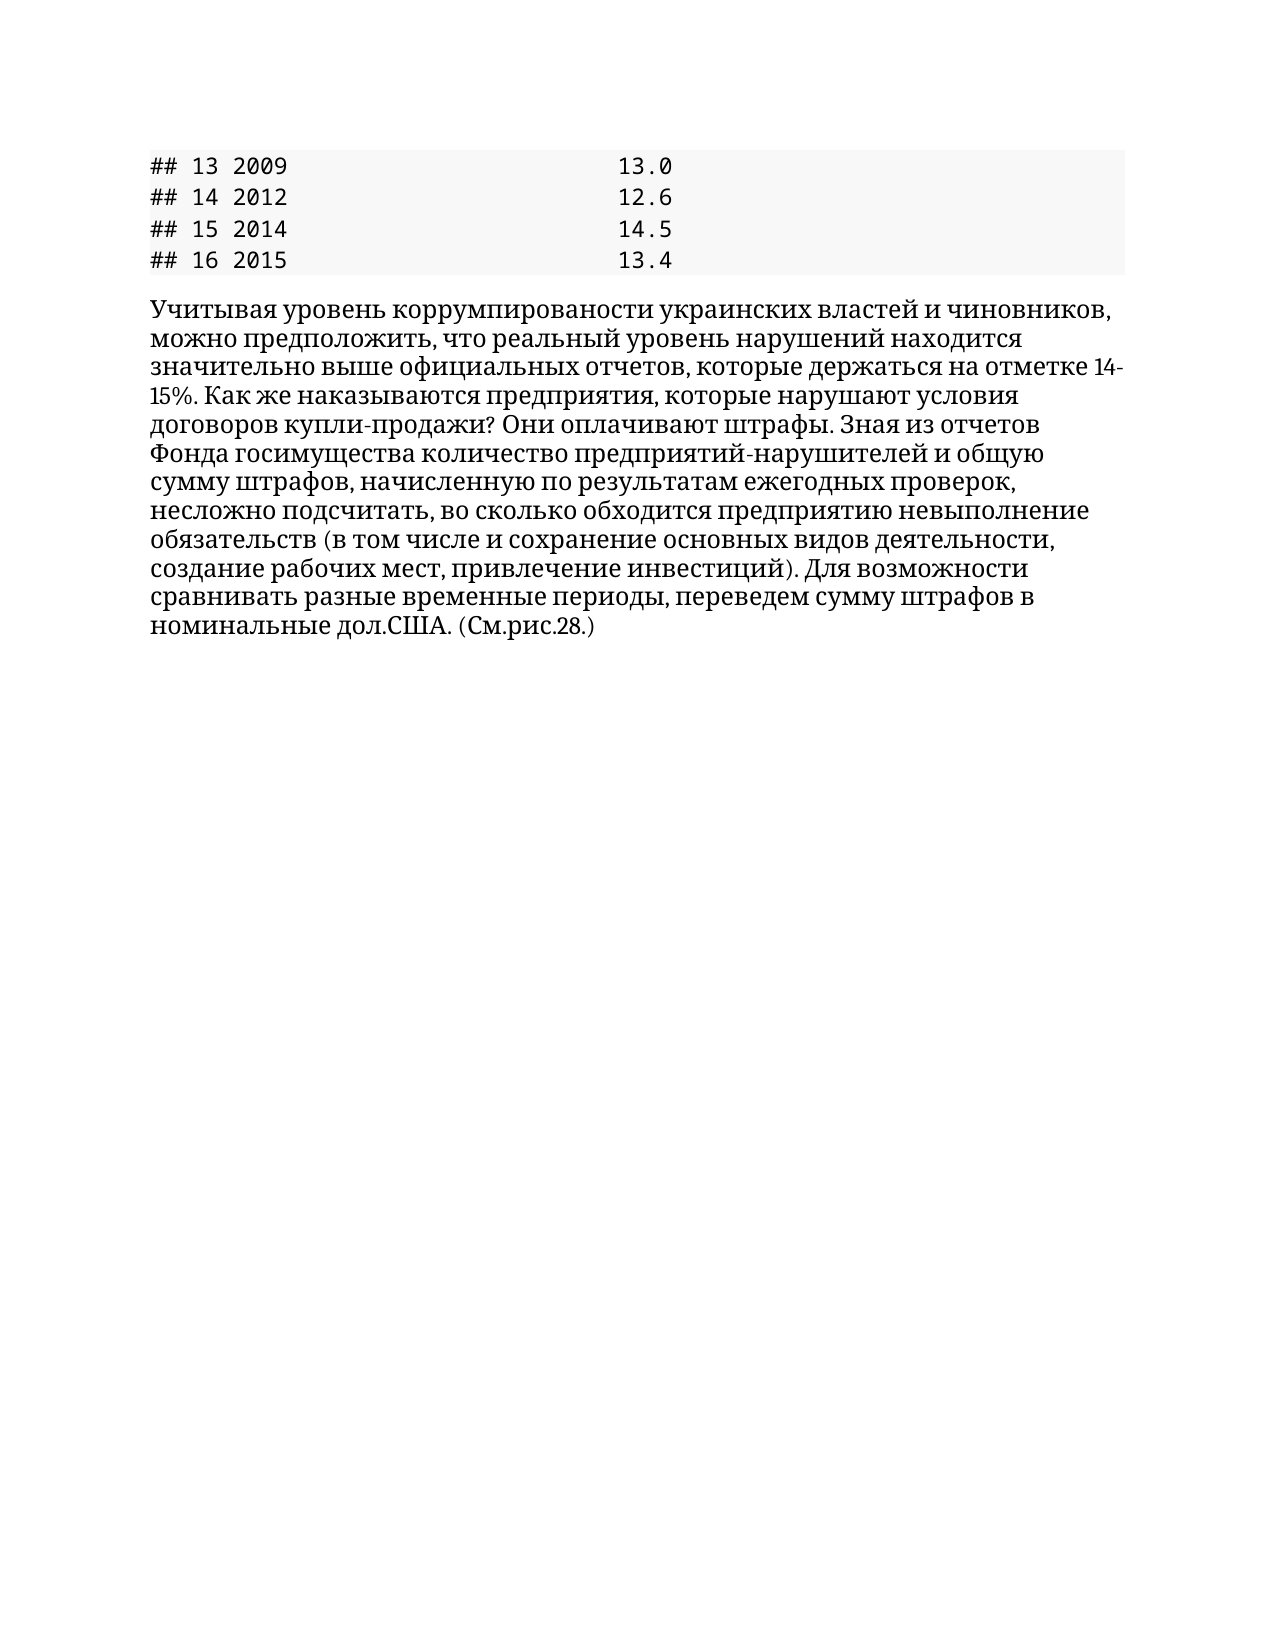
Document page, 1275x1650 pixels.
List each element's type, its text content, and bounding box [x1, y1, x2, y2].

text Учитывая уровень коррумпированости украинских властей и чиновников, можно предположить, что реальный уровень нарушений находится значительно выше официальных отчетов, которые держаться на отметке 14-15%. Как же наказываются предприятия, которые нарушают условия договоров купли-продажи? Они оплачивают штрафы. Зная из отчетов Фонда госимущества количество предприятий-нарушителей и общую сумму штрафов, начисленную по результатам ежегодных проверок, несложно подсчитать, во сколько обходится предприятию невыполнение обязательств (в том числе и сохранение основных видов деятельности, создание рабочих мест, привлечение инвестиций). Для возможности сравнивать разные временные периоды, переведем сумму штрафов в номинальные дол.США. (См.рис.28.) [150, 296, 1125, 641]
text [150, 150, 1125, 275]
